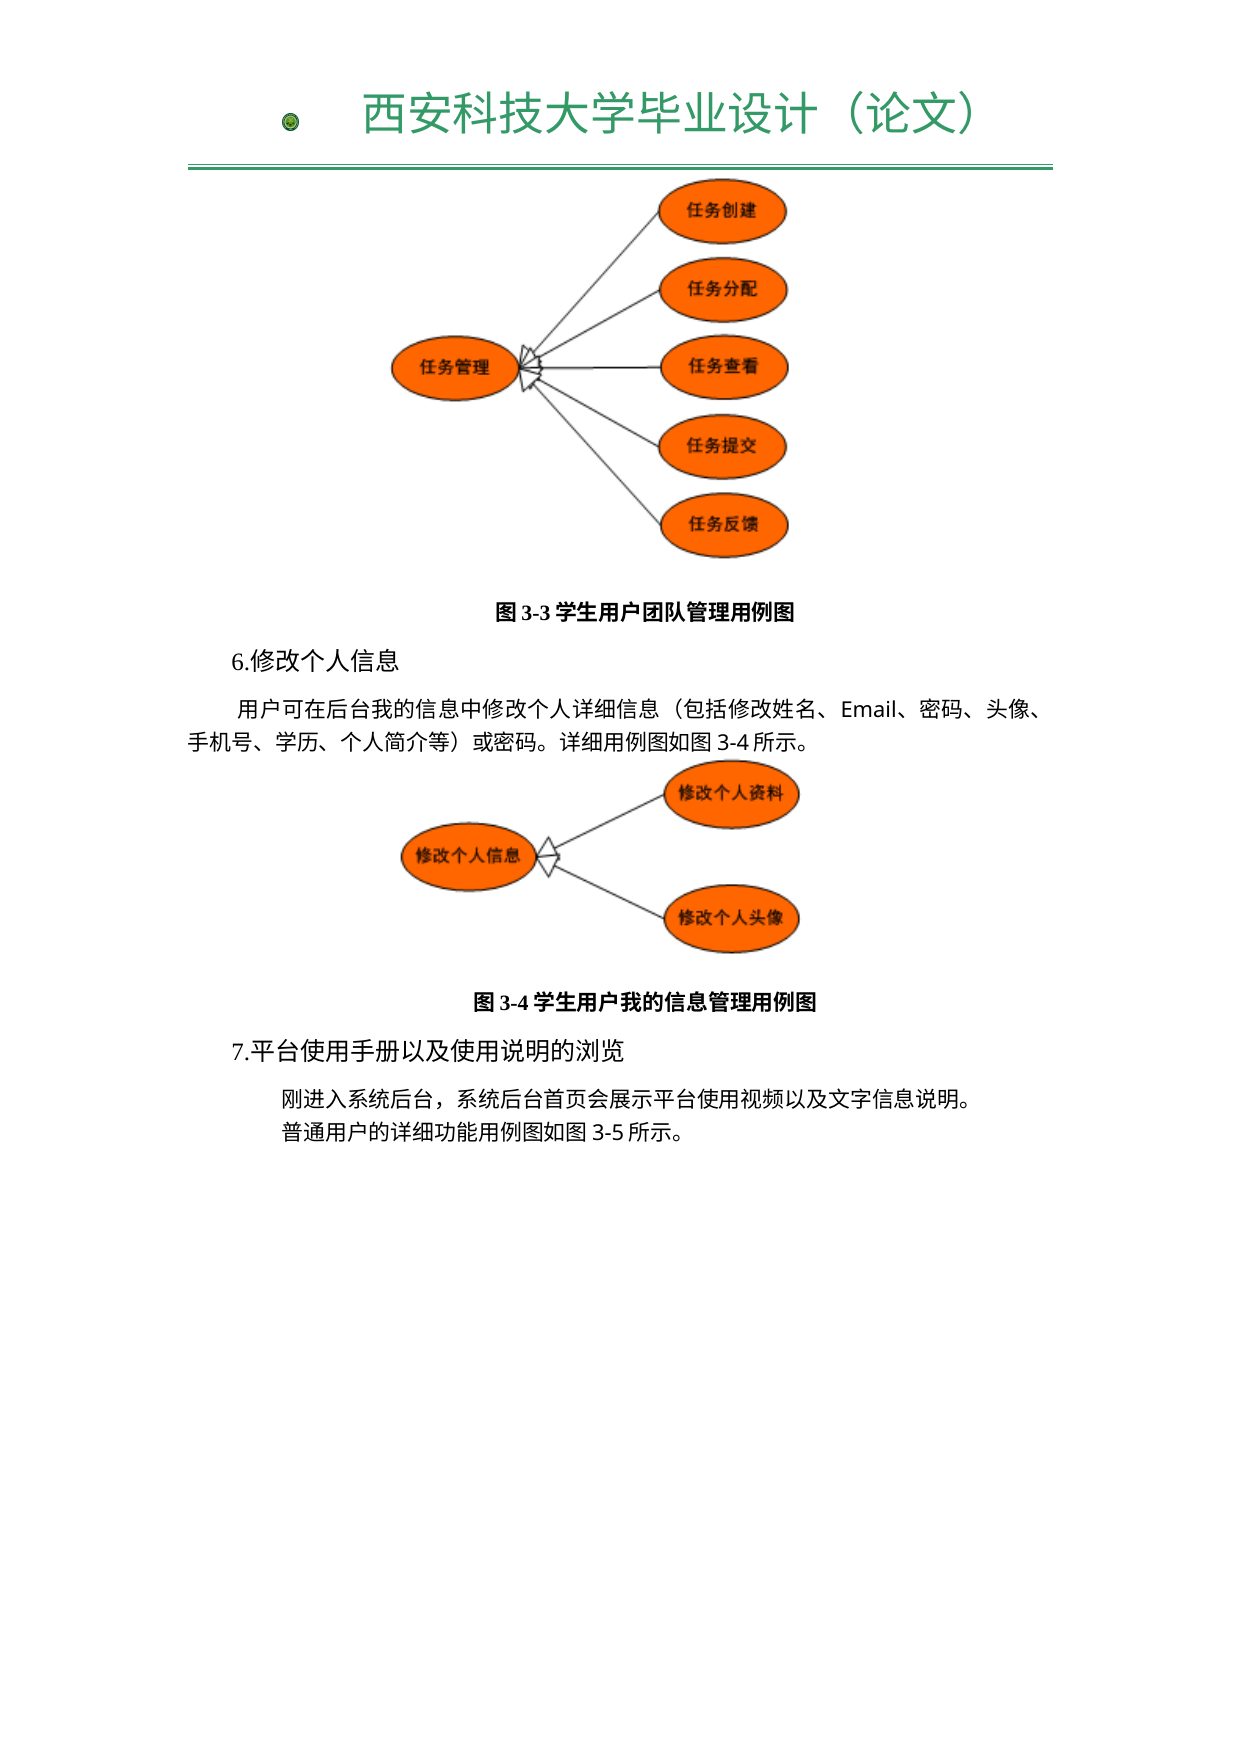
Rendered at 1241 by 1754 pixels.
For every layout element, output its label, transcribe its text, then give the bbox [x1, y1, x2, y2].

text 图3-3学生用户团队管理用例图 [187, 594, 1053, 627]
text 刚进入系统后台，系统后台首页会展示平台使用视频以及文字信息说明。 [231, 1082, 1053, 1114]
picture [229, 171, 1011, 568]
list 平台使用手册以及使用说明的浏览 [231, 1017, 1053, 1082]
picture [229, 756, 1011, 960]
picture [282, 113, 299, 131]
text 图3-4学生用户我的信息管理用例图 [187, 984, 1053, 1017]
text 用户可在后台我的信息中修改个人详细信息（包括修改姓名、Email、密码、头像、手机号、学历、个人简介等）或密码。详细用例图如图3-4所示。 [187, 692, 1053, 757]
text 普通用户的详细功能用例图如图3-5所示。 [231, 1114, 1053, 1147]
list 修改个人信息 [231, 627, 1053, 692]
